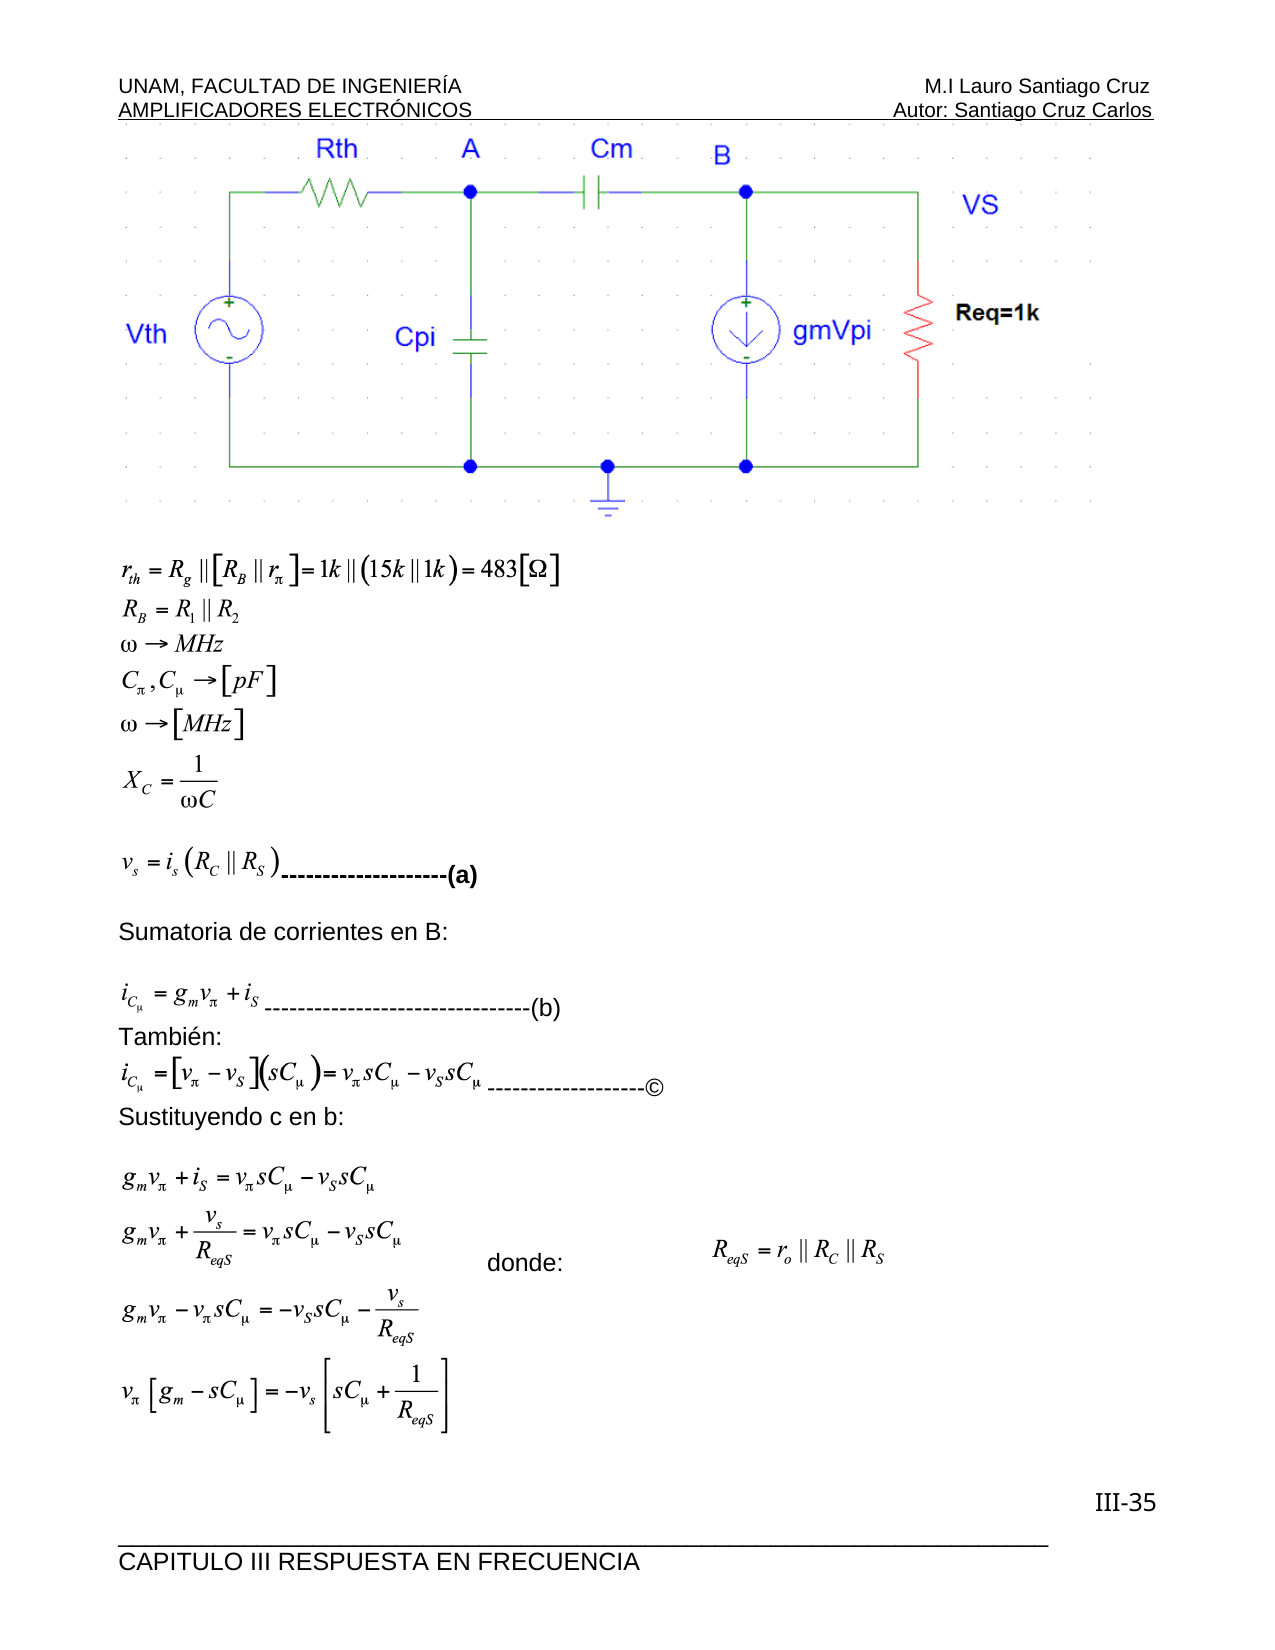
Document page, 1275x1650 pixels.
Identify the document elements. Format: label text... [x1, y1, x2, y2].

text --------------------------------(b) [118, 975, 1157, 1022]
picture [118, 121, 1112, 521]
picture [118, 1050, 487, 1097]
picture [118, 662, 277, 813]
picture [118, 841, 281, 884]
text También: [118, 1022, 1157, 1050]
picture [708, 1232, 890, 1272]
text Sumatoria de corrientes en B: [118, 917, 1157, 946]
picture [118, 1276, 454, 1434]
text --------------------(a) [118, 841, 1157, 888]
picture [118, 974, 264, 1017]
text Sustituyendo c en b: [118, 1102, 1157, 1130]
text donde: [118, 1199, 1157, 1277]
picture [118, 1159, 406, 1272]
picture [118, 549, 560, 658]
